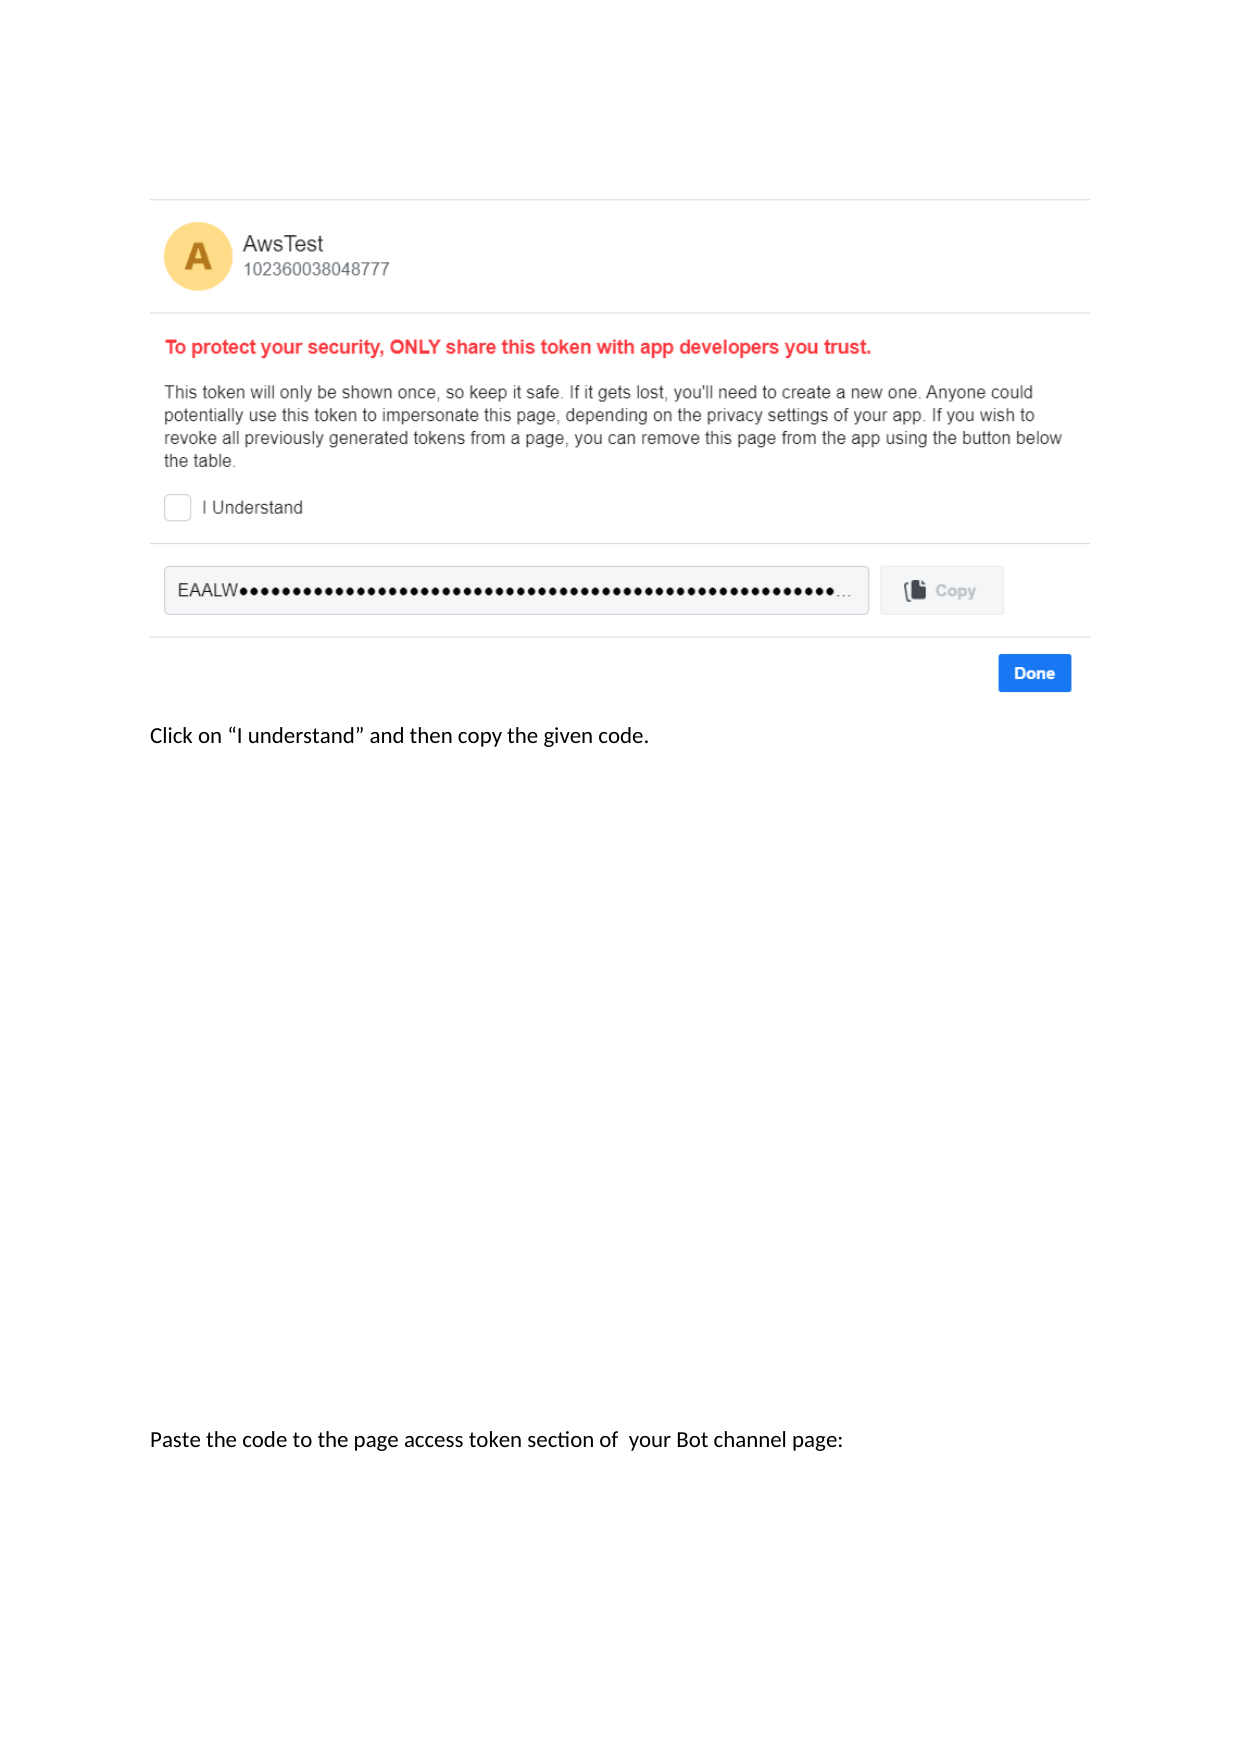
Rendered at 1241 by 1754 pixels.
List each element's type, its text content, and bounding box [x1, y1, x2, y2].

text Paste the code to the page access token section of your Bot channel page: [150, 1425, 1090, 1453]
picture [150, 196, 1091, 703]
text Click on “I understand” and then copy the given code. [150, 722, 1090, 750]
